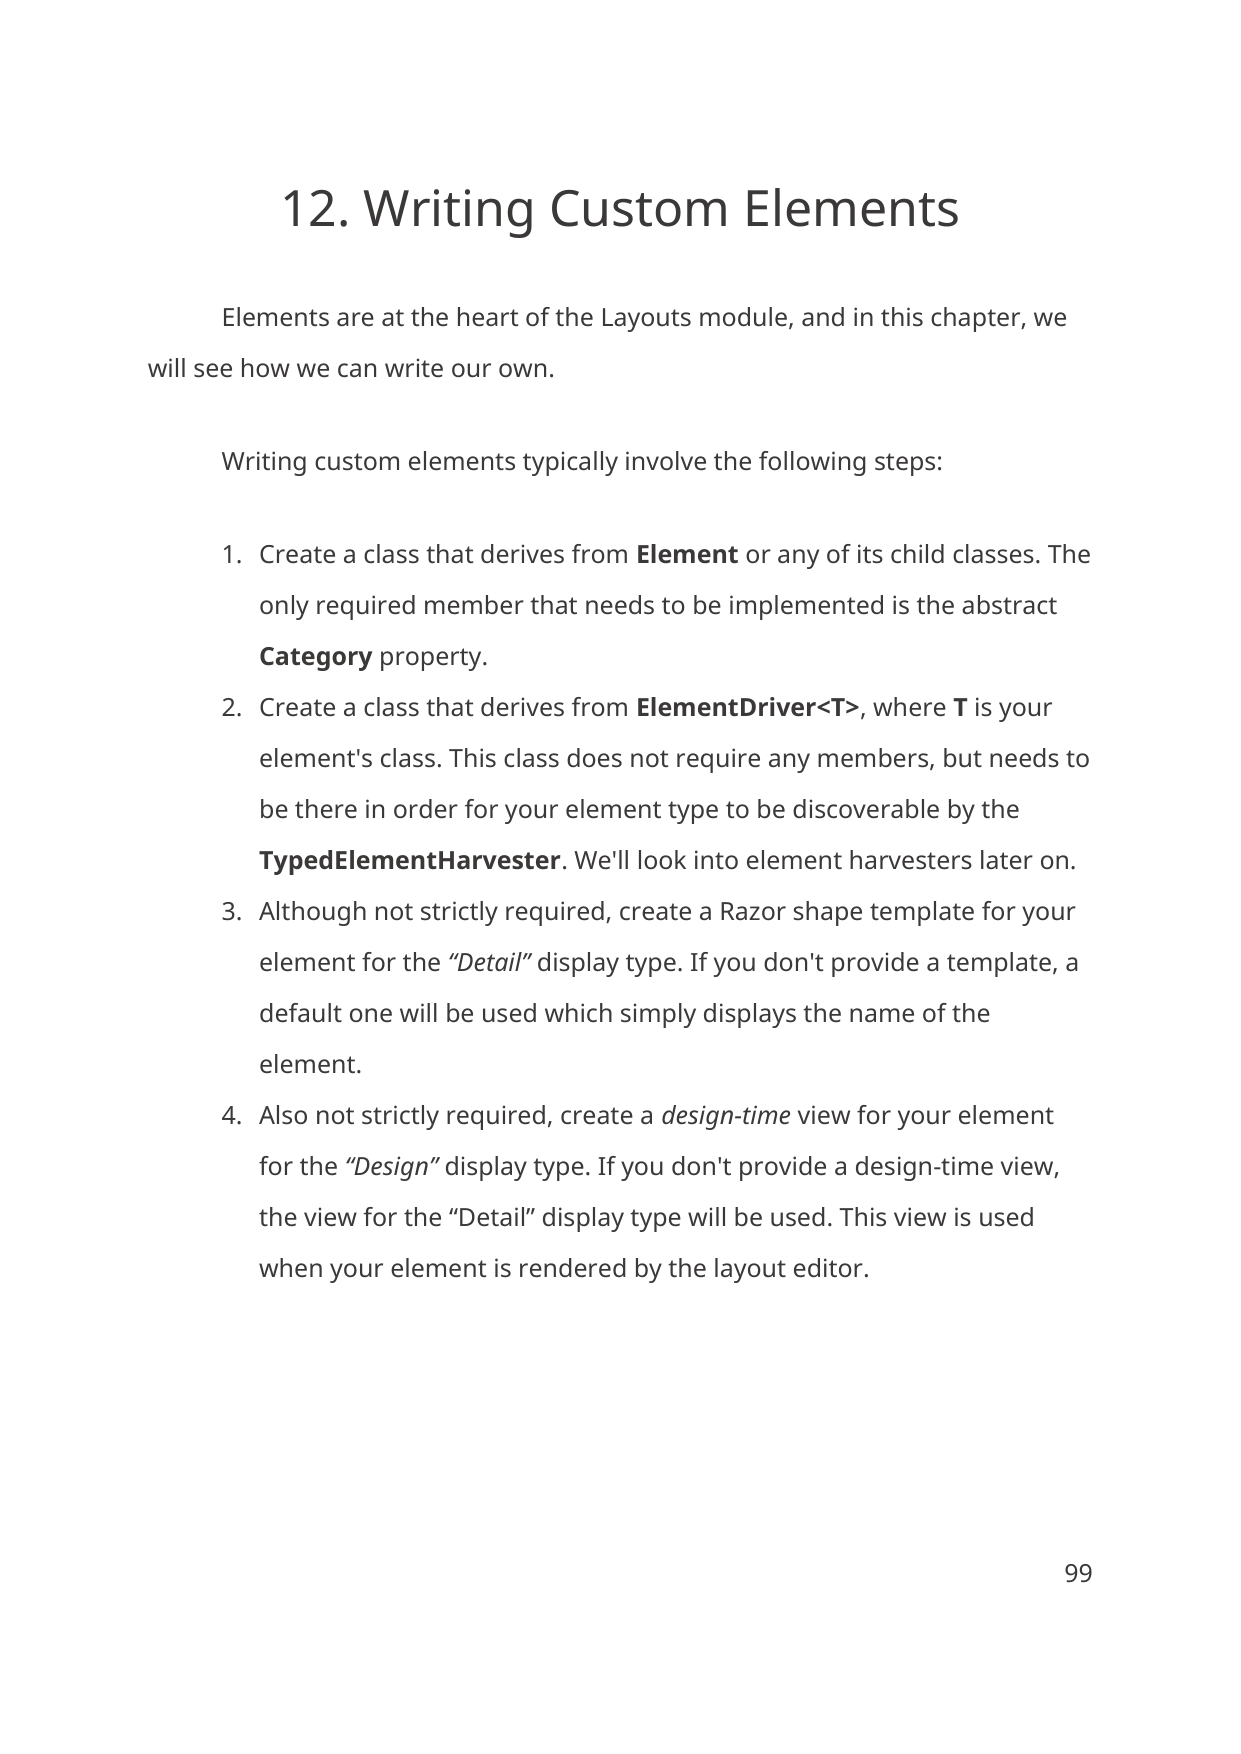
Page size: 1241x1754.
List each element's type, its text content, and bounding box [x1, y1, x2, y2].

text Elements are at the heart of the Layouts module, and in this chapter, we will see how we can write our own. [148, 300, 1093, 385]
text Writing custom elements typically involve the following steps: [148, 443, 1093, 478]
list Create a class that derives from Element or any of its child classes. The only required member that needs to be implemented is the abstract Category property. [221, 536, 1093, 672]
subtitle Writing Custom Elements [148, 173, 1093, 241]
list Create a class that derives from ElementDriver<T>, where T is your element's class. This class does not require any members, but needs to be there in order for your element type to be discoverable by the TypedElementHarvester. We'll look into element harvesters later on. [221, 689, 1093, 877]
list Also not strictly required, create a design-time view for your element for the “Design” display type. If you don't provide a design-time view, the view for the “Detail” display type will be used. This view is used when your element is rendered by the layout editor. [221, 1098, 1093, 1285]
list Although not strictly required, create a Razor shape template for your element for the “Detail” display type. If you don't provide a template, a default one will be used which simply displays the name of the element. [221, 893, 1093, 1081]
